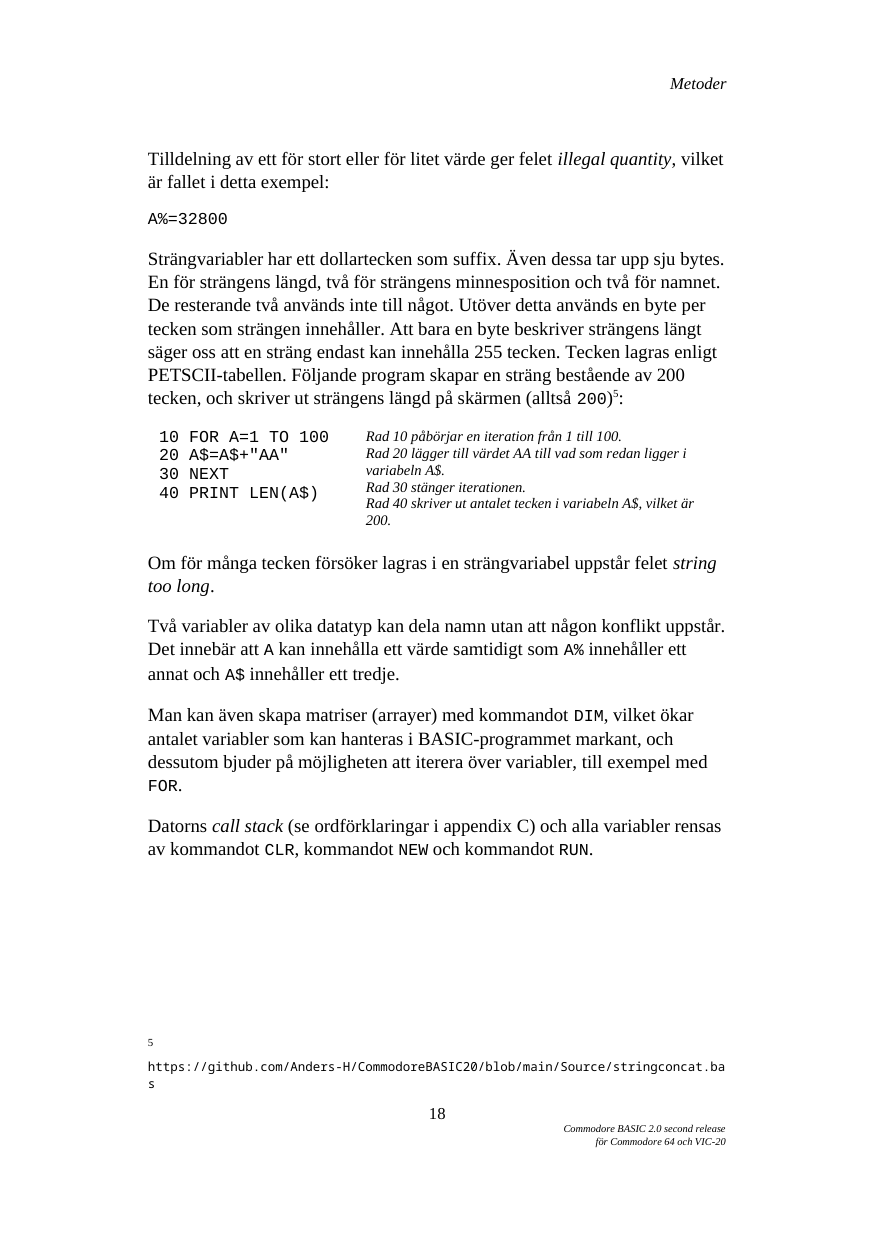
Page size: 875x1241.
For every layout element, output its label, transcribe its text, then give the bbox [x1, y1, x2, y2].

text A%=32800 [148, 211, 726, 230]
text Man kan även skapa matriser (arrayer) med kommandot DIM, vilket ökar antalet variabler som kan hanteras i BASIC-programmet markant, och dessutom bjuder på möjligheten att iterera över variabler, till exempel med FOR. [148, 703, 726, 797]
text Om för många tecken försöker lagras i en strängvariabel uppstår felet string too long. [148, 529, 726, 597]
text Strängvariabler har ett dollartecken som suffix. Även dessa tar upp sju bytes. En för strängens längd, två för strängens minnesposition och två för namnet. De resterande två används inte till något. Utöver detta används en byte per tecken som strängen innehåller. Att bara en byte beskriver strängens längt säger oss att en sträng endast kan innehålla 255 tecken. Tecken lagras enligt PETSCII-tabellen. Följande program skapar en sträng bestående av 200 tecken, och skriver ut strängens längd på skärmen (alltså 200): [148, 248, 726, 410]
table_header Rad 10 påbörjar en iteration från 1 till 100. Rad 20 lägger till värdet AA till vad som redan ligger i variabeln A$. Rad 30 stänger iterationen. Rad 40 skriver ut antalet tecken i variabeln A$, vilket är 200. [354, 428, 726, 529]
text Tilldelning av ett för stort eller för litet värde ger felet illegal quantity, vilket är fallet i detta exempel: [148, 148, 726, 192]
table_header 10 FOR A=1 TO 100 20 A$=A$+"AA" 30 NEXT 40 PRINT LEN(A$) [148, 428, 354, 529]
text Två variabler av olika datatyp kan dela namn utan att någon konflikt uppstår. Det innebär att A kan innehålla ett värde samtidigt som A% innehåller ett annat och A$ innehåller ett tredje. [148, 615, 726, 685]
text Datorns call stack (se ordförklaringar i appendix C) och alla variabler rensas av kommandot CLR, kommandot NEW och kommandot RUN. [148, 815, 726, 861]
